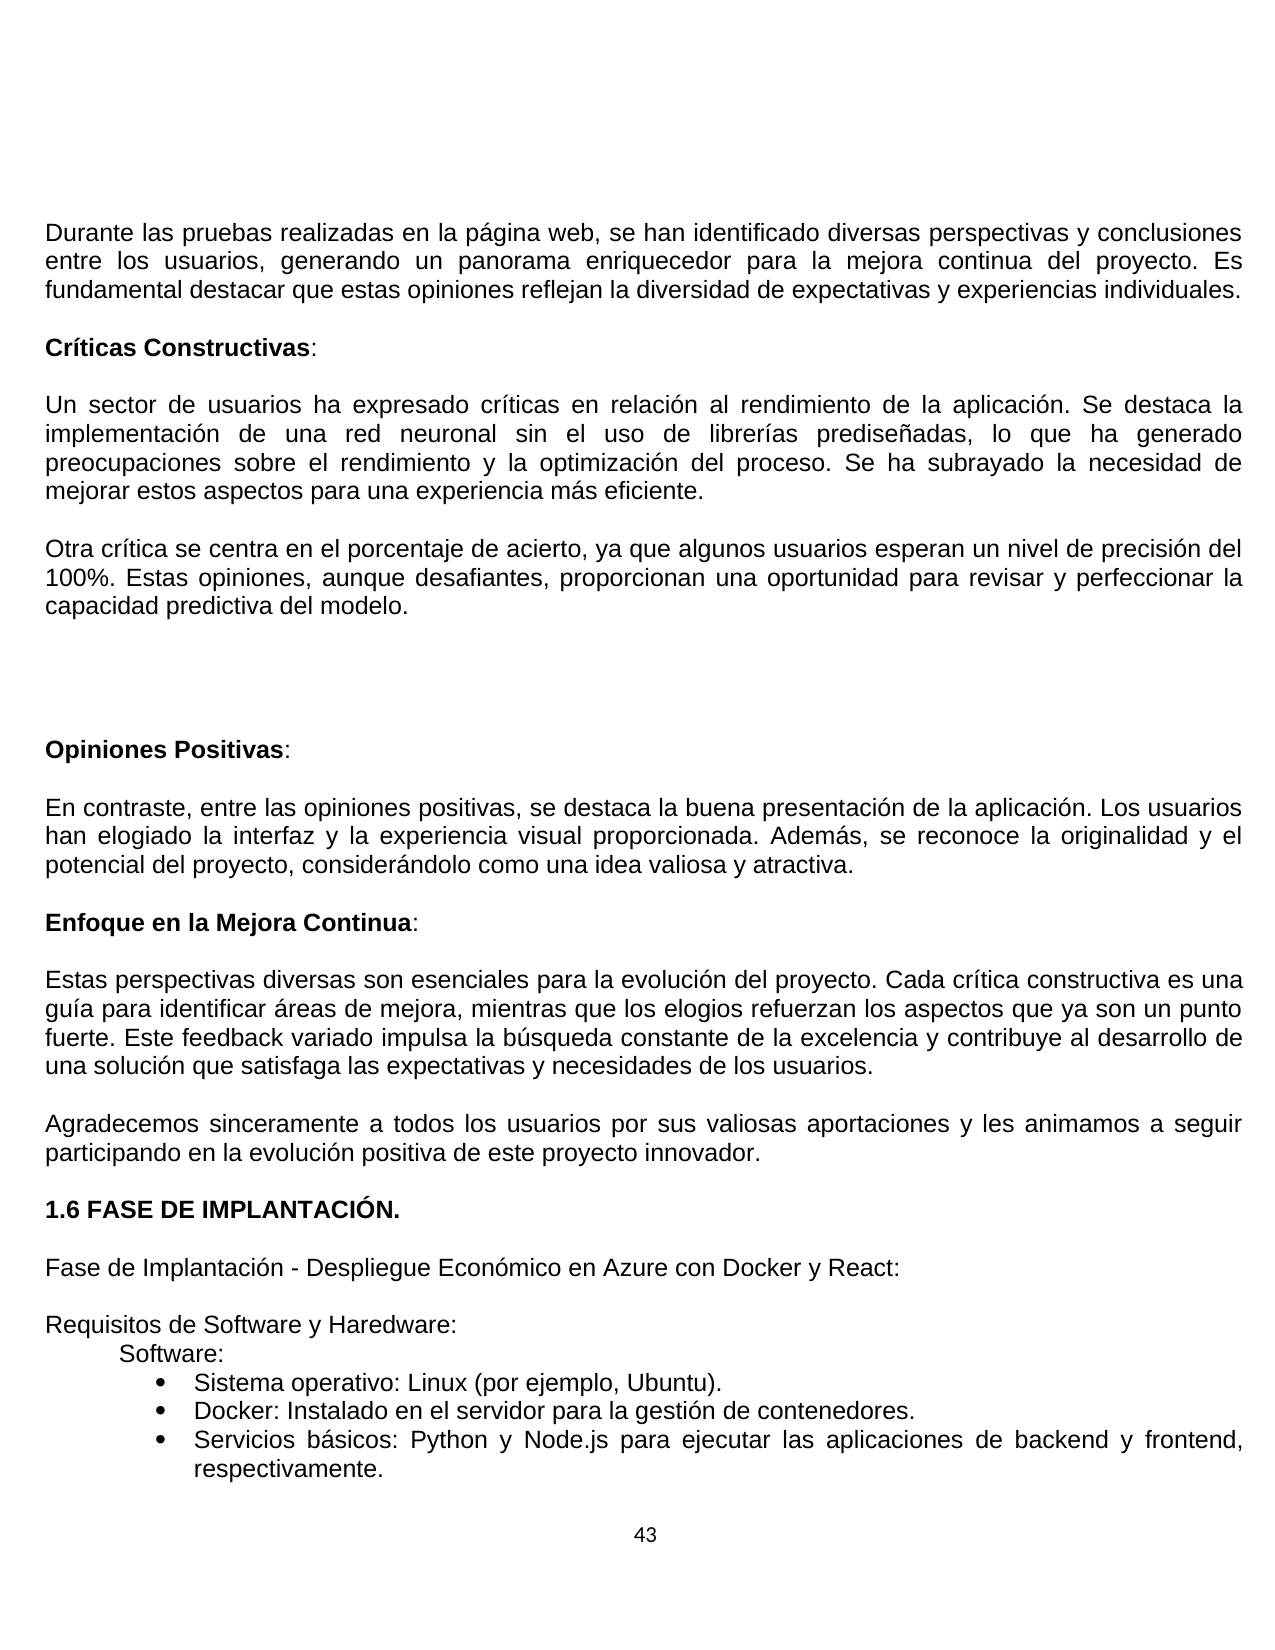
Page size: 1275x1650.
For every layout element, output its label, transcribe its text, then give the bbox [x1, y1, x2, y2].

text Enfoque en la Mejora Continua: [45, 907, 1245, 936]
list Docker: Instalado en el servidor para la gestión de contenedores. [156, 1396, 1245, 1425]
text Requisitos de Software y Haredware: [45, 1310, 1245, 1339]
list Sistema operativo: Linux (por ejemplo, Ubuntu). [156, 1367, 1245, 1396]
text Otra crítica se centra en el porcentaje de acierto, ya que algunos usuarios esperan un nivel de precisión del 100%. Estas opiniones, aunque desafiantes, proporcionan una oportunidad para revisar y perfeccionar la capacidad predictiva del modelo. [45, 534, 1245, 620]
text Estas perspectivas diversas son esenciales para la evolución del proyecto. Cada crítica constructiva es una guía para identificar áreas de mejora, mientras que los elogios refuerzan los aspectos que ya son un punto fuerte. Este feedback variado impulsa la búsqueda constante de la excelencia y contribuye al desarrollo de una solución que satisfaga las expectativas y necesidades de los usuarios. [45, 965, 1245, 1080]
text Un sector de usuarios ha expresado críticas en relación al rendimiento de la aplicación. Se destaca la implementación de una red neuronal sin el uso de librerías prediseñadas, lo que ha generado preocupaciones sobre el rendimiento y la optimización del proceso. Se ha subrayado la necesidad de mejorar estos aspectos para una experiencia más eficiente. [45, 390, 1245, 505]
text Opiniones Positivas: [45, 735, 1245, 764]
text Durante las pruebas realizadas en la página web, se han identificado diversas perspectivas y conclusiones entre los usuarios, generando un panorama enriquecedor para la mejora continua del proyecto. Es fundamental destacar que estas opiniones reflejan la diversidad de expectativas y experiencias individuales. [45, 217, 1245, 304]
text Críticas Constructivas: [45, 332, 1245, 361]
text 1.6 FASE DE IMPLANTACIÓN. [45, 1195, 1245, 1224]
text En contraste, entre las opiniones positivas, se destaca la buena presentación de la aplicación. Los usuarios han elogiado la interfaz y la experiencia visual proporcionada. Además, se reconoce la originalidad y el potencial del proyecto, considerándolo como una idea valiosa y atractiva. [45, 792, 1245, 879]
list Servicios básicos: Python y Node.js para ejecutar las aplicaciones de backend y frontend, respectivamente. [156, 1425, 1245, 1483]
text Fase de Implantación - Despliegue Económico en Azure con Docker y React: [45, 1252, 1245, 1281]
text Software: [119, 1339, 1245, 1367]
text Agradecemos sinceramente a todos los usuarios por sus valiosas aportaciones y les animamos a seguir participando en la evolución positiva de este proyecto innovador. [45, 1109, 1245, 1166]
